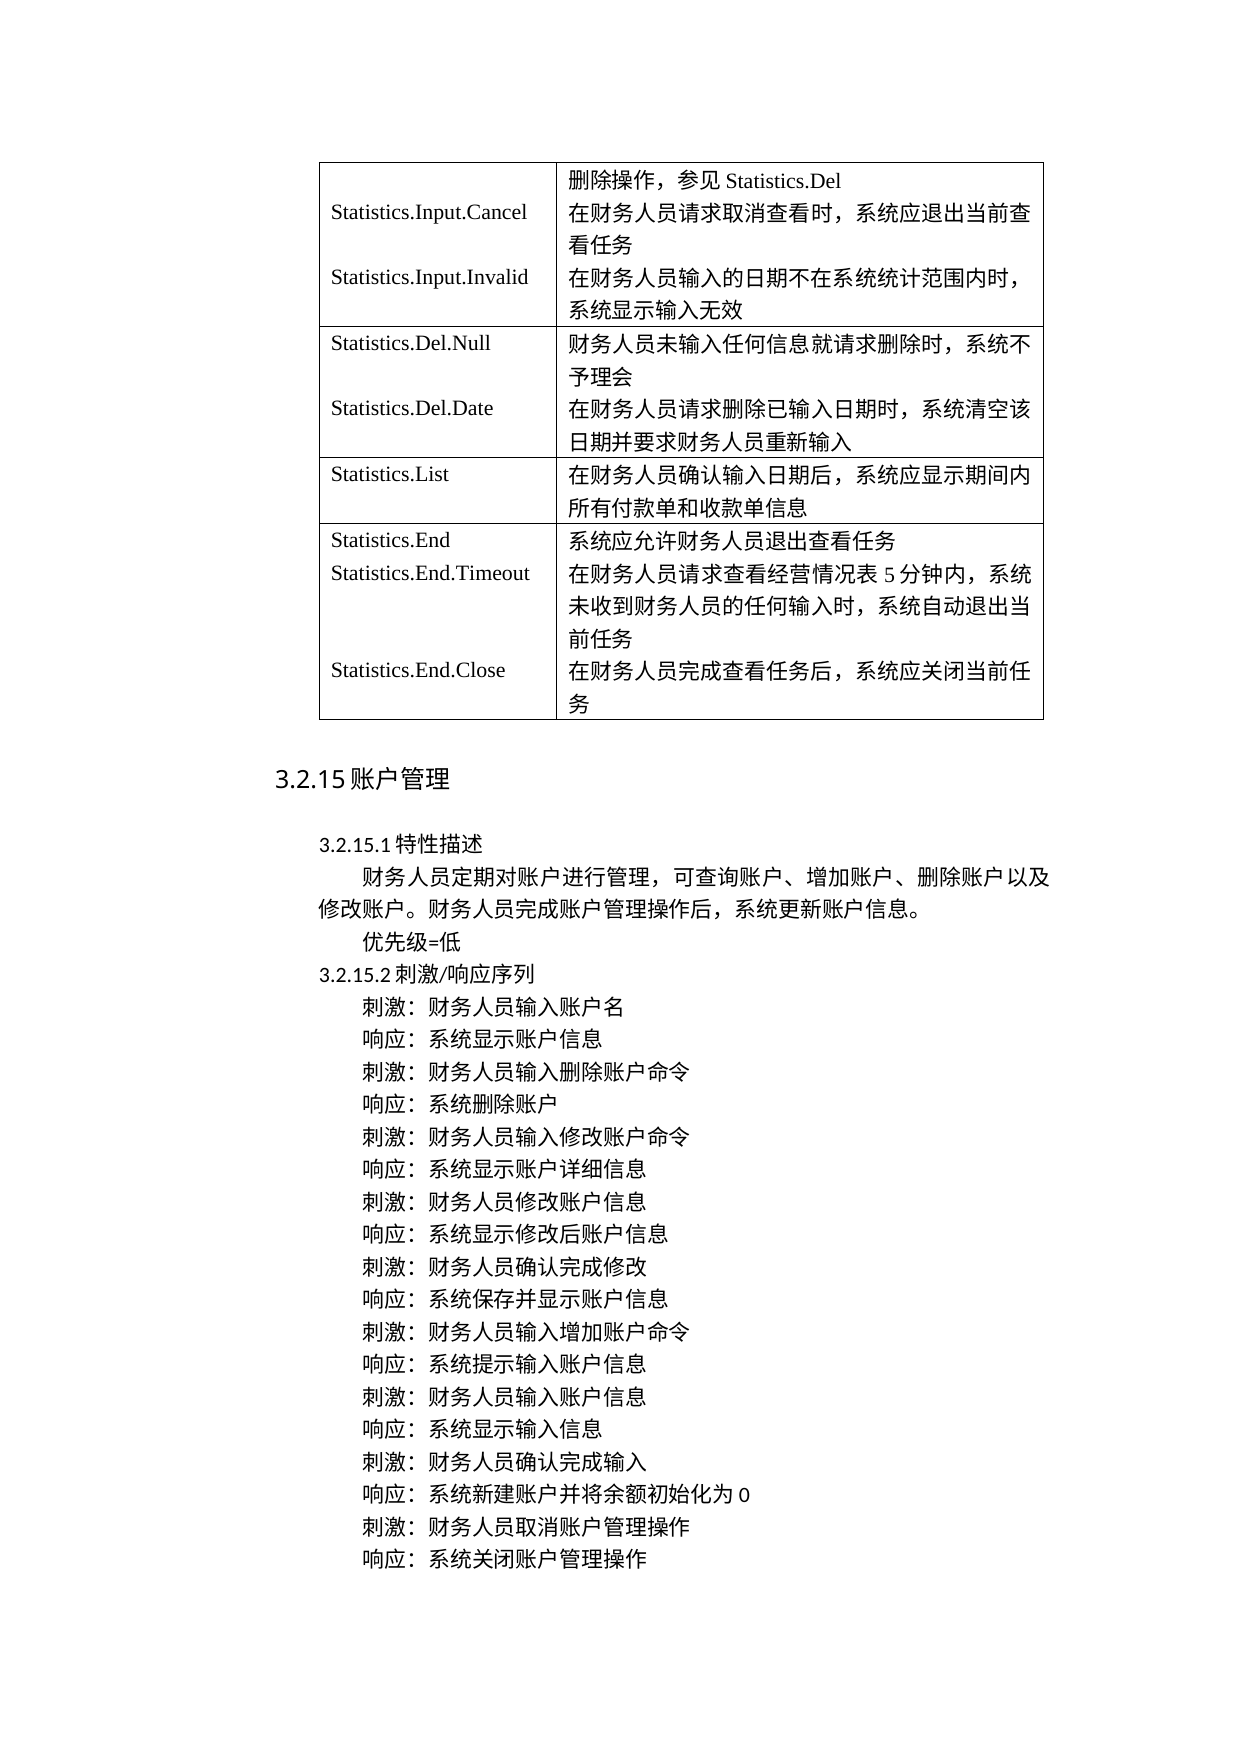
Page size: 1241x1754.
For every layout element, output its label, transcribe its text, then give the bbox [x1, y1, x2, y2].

text 响应：系统显示修改后账户信息 [362, 1217, 1053, 1249]
text 3.2.15.2刺激/响应序列 [187, 957, 1053, 989]
table_cell Statistics.End Statistics.End.Timeout Statistics.End.Close [320, 524, 556, 719]
text 刺激：财务人员输入修改账户命令 [362, 1119, 1053, 1152]
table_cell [557, 163, 1043, 326]
text 响应：系统保存并显示账户信息 [362, 1282, 1053, 1314]
text 刺激：财务人员确认完成输入 [362, 1444, 1053, 1477]
text 刺激：财务人员输入删除账户命令 [362, 1054, 1053, 1087]
text 刺激：财务人员确认完成修改 [362, 1249, 1053, 1282]
table_cell 系统应允许财务人员退出查看任务 在财务人员请求查看经营情况表5分钟内，系统未收到财务人员的任何输入时，系统自动退出当前任务 在财务人员完成查看任务后，系统应关闭当前任务 [557, 524, 1043, 719]
text 刺激：财务人员输入账户信息 [362, 1379, 1053, 1412]
table_cell 财务人员未输入任何信息就请求删除时，系统不予理会 在财务人员请求删除已输入日期时，系统清空该日期并要求财务人员重新输入 [557, 327, 1043, 457]
text 响应：系统关闭账户管理操作 [362, 1542, 1053, 1574]
table_cell 在财务人员确认输入日期后，系统应显示期间内所有付款单和收款单信息 [557, 458, 1043, 523]
text 3.2.15.1特性描述 [187, 827, 1053, 859]
text 响应：系统提示输入账户信息 [362, 1347, 1053, 1379]
text 响应：系统新建账户并将余额初始化为0 [362, 1477, 1053, 1509]
text 响应：系统显示输入信息 [362, 1412, 1053, 1444]
text 响应：系统删除账户 [362, 1087, 1053, 1119]
text 刺激：财务人员取消账户管理操作 [362, 1509, 1053, 1542]
text 刺激：财务人员输入账户名 [225, 989, 1053, 1022]
text 刺激：财务人员修改账户信息 [362, 1184, 1053, 1217]
table_cell Statistics.List [320, 458, 556, 523]
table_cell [320, 163, 556, 326]
table_cell Statistics.Del.Null Statistics.Del.Date [320, 327, 556, 457]
text 财务人员定期对账户进行管理，可查询账户、增加账户、删除账户以及修改账户。财务人员完成账户管理操作后，系统更新账户信息。 [319, 859, 1053, 924]
text 3.2.15账户管理 [187, 745, 1053, 810]
text 刺激：财务人员输入增加账户命令 [362, 1314, 1053, 1347]
text 优先级=低 [319, 924, 1053, 957]
text 响应：系统显示账户详细信息 [362, 1152, 1053, 1184]
text 响应：系统显示账户信息 [362, 1022, 1053, 1054]
